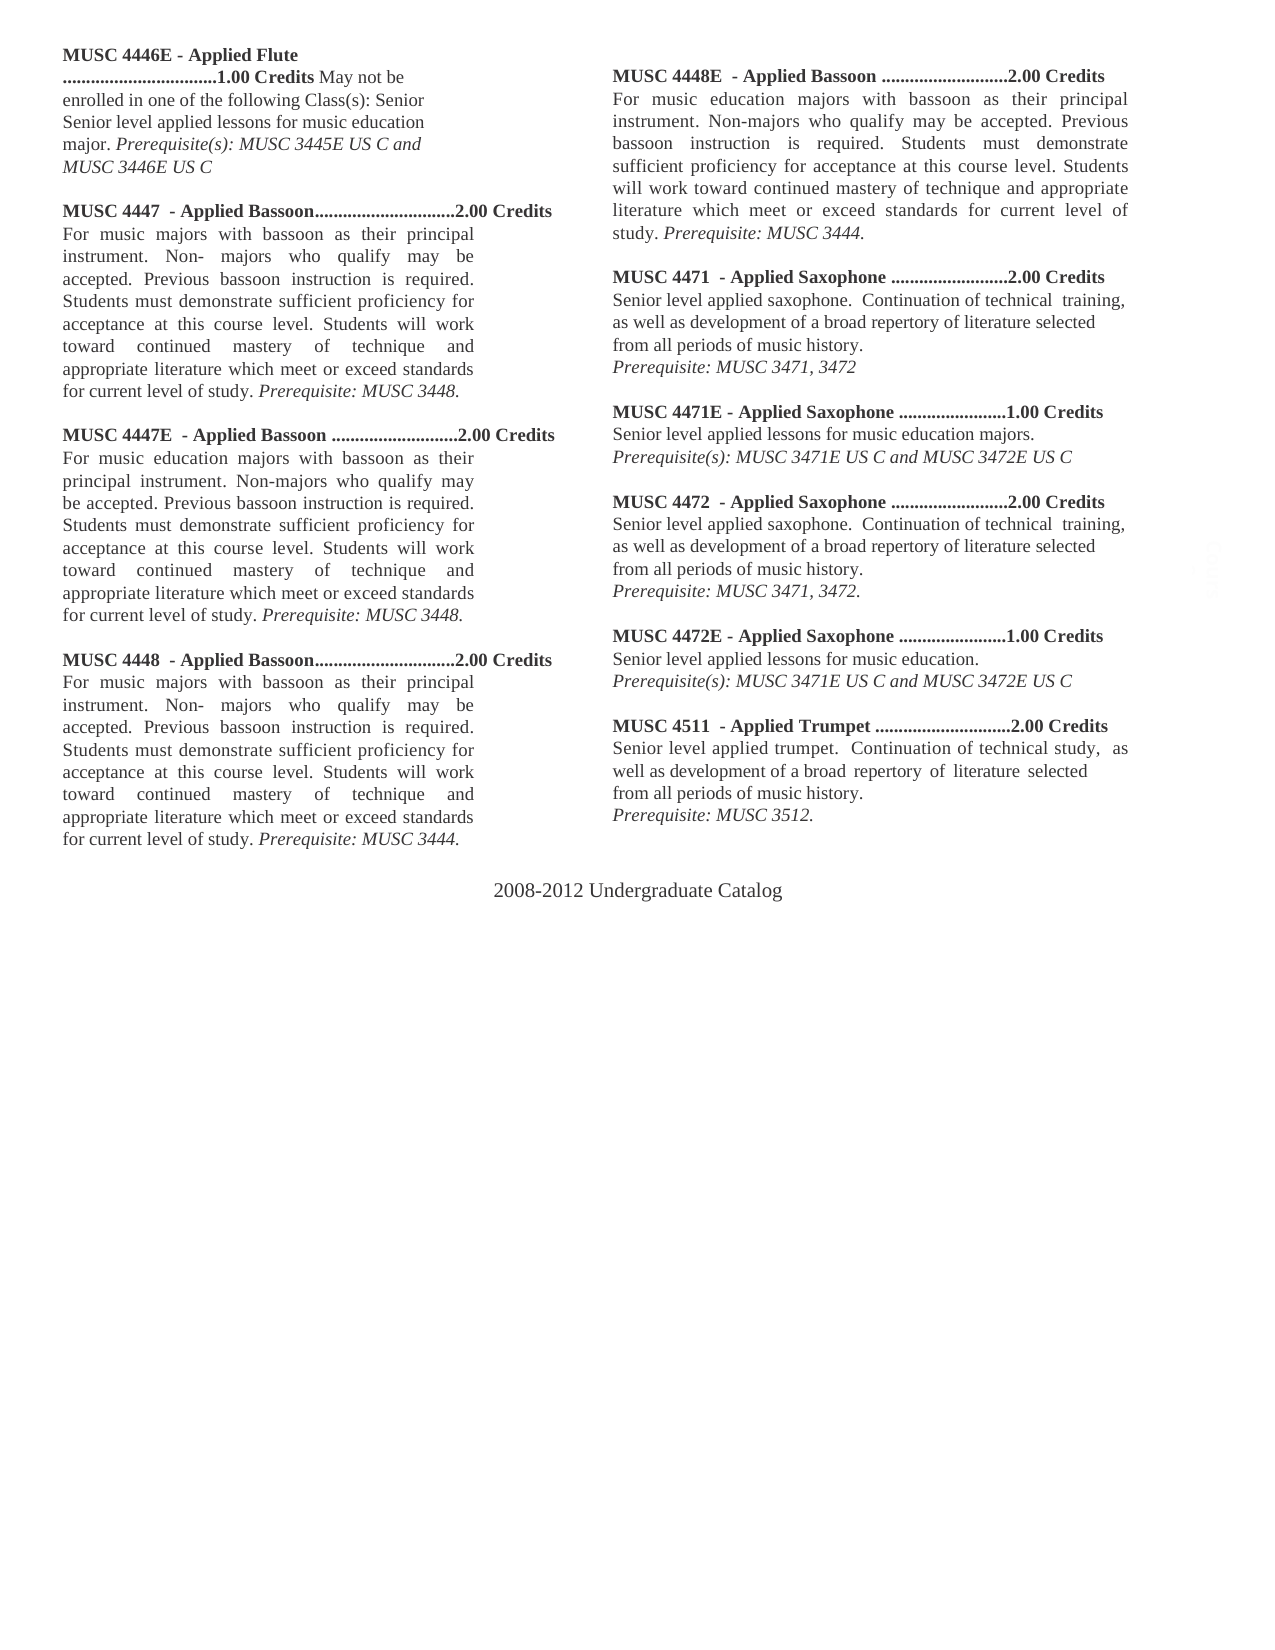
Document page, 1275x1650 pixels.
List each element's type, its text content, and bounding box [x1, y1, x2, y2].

text MUSC 4447 - Applied Bassoon..............................2.00 Credits [62, 200, 587, 222]
text 2008-2012 Undergraduate Catalog [493, 878, 787, 902]
text Prerequisite: MUSC 3512. [612, 804, 1242, 826]
text MUSC 4471E - Applied Saxophone .......................1.00 Credits Senior level applied lessons for music education majors. Prerequisite(s): MUSC 3471E US C and MUSC 3472E US C [612, 401, 1104, 467]
text MUSC 4471 - Applied Saxophone .........................2.00 Credits Senior level applied saxophone. Continuation of technical training, as well as development of a broad repertory of literature selected from all periods of music history. [612, 266, 1128, 355]
text MUSC 4446E - Applied Flute .................................1.00 Credits May not be enrolled in one of the following Class(s): Senior Senior level applied lessons for music education major. Prerequisite(s): MUSC 3445E US C and MUSC 3446E US C [62, 44, 450, 177]
text Prerequisite: MUSC 3471, 3472 [612, 356, 1242, 377]
text MUSC 4448E - Applied Bassoon ...........................2.00 Credits [612, 64, 1242, 86]
text Prerequisite(s): MUSC 3471E US C and MUSC 3472E US C [612, 670, 1242, 692]
text For music education majors with bassoon as their principal instrument. Non-majors who qualify may be accepted. Previous bassoon instruction is required. Students must demonstrate sufficient proficiency for acceptance at this course level. Students will work toward continued mastery of technique and appropriate literature which meet or exceed standards for current level of study. Prerequisite: MUSC 3444. [612, 87, 1128, 243]
text MUSC 4448 - Applied Bassoon..............................2.00 Credits [62, 648, 587, 670]
text For music majors with bassoon as their principal instrument. Non- majors who qualify may be accepted. Previous bassoon instruction is required. Students must demonstrate sufficient proficiency for acceptance at this course level. Students will work toward continued mastery of technique and appropriate literature which meet or exceed standards for current level of study. Prerequisite: MUSC 3444. [62, 671, 474, 850]
text Prerequisite: MUSC 3471, 3472. [612, 580, 1242, 602]
text Senior level applied lessons for music education. [612, 648, 1242, 669]
text For music education majors with bassoon as their principal instrument. Non-majors who qualify may be accepted. Previous bassoon instruction is required. Students must demonstrate sufficient proficiency for acceptance at this course level. Students will work toward continued mastery of technique and appropriate literature which meet or exceed standards for current level of study. Prerequisite: MUSC 3448. [62, 447, 474, 626]
text MUSC 4511 - Applied Trumpet .............................2.00 Credits Senior level applied trumpet. Continuation of technical study, as well as development of a broad repertory of literature selected from all periods of music history. [612, 715, 1128, 803]
text For music majors with bassoon as their principal instrument. Non- majors who qualify may be accepted. Previous bassoon instruction is required. Students must demonstrate sufficient proficiency for acceptance at this course level. Students will work toward continued mastery of technique and appropriate literature which meet or exceed standards for current level of study. Prerequisite: MUSC 3448. [62, 223, 474, 401]
text MUSC 4472 - Applied Saxophone .........................2.00 Credits Senior level applied saxophone. Continuation of technical training, as well as development of a broad repertory of literature selected from all periods of music history. [612, 491, 1128, 579]
text MUSC 4447E - Applied Bassoon ...........................2.00 Credits [62, 424, 587, 446]
text MUSC 4472E - Applied Saxophone .......................1.00 Credits [612, 625, 1242, 646]
